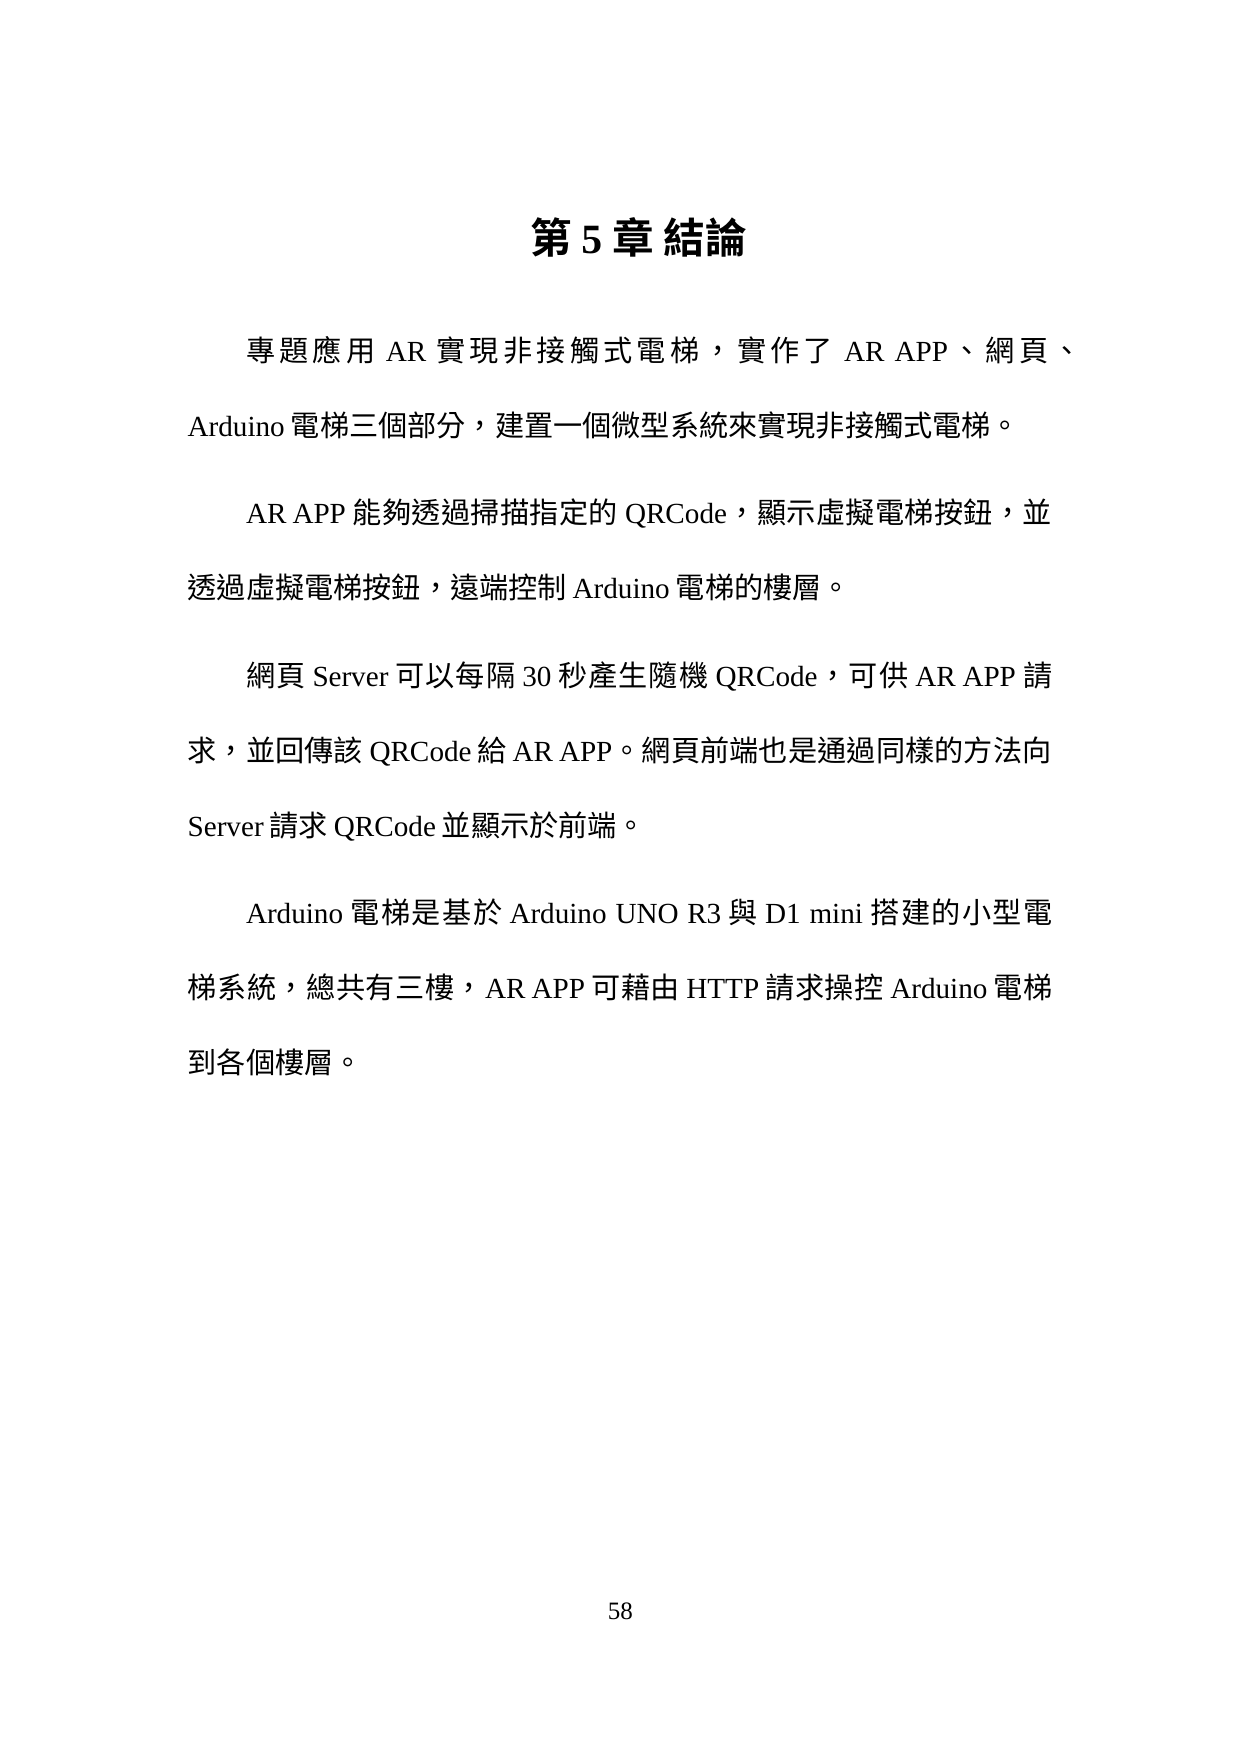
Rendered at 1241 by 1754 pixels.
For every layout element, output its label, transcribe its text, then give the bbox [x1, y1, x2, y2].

text Arduino電梯是基於Arduino UNO R3與D1 mini搭建的小型電梯系統，總共有三樓，AR APP可藉由HTTP請求操控Arduino電梯到各個樓層。 [187, 873, 1053, 1098]
text 專題應用AR實現非接觸式電梯，實作了AR APP、網頁、Arduino電梯三個部分，建置一個微型系統來實現非接觸式電梯。 [187, 311, 1053, 461]
text AR APP能夠透過掃描指定的QRCode，顯示虛擬電梯按鈕，並透過虛擬電梯按鈕，遠端控制Arduino電梯的樓層。 [187, 473, 1053, 623]
text 網頁Server可以每隔30秒產生隨機QRCode，可供AR APP請求，並回傳該QRCode給AR APP。網頁前端也是通過同樣的方法向Server請求QRCode並顯示於前端。 [187, 636, 1053, 861]
subtitle 結論 [291, 198, 1053, 273]
